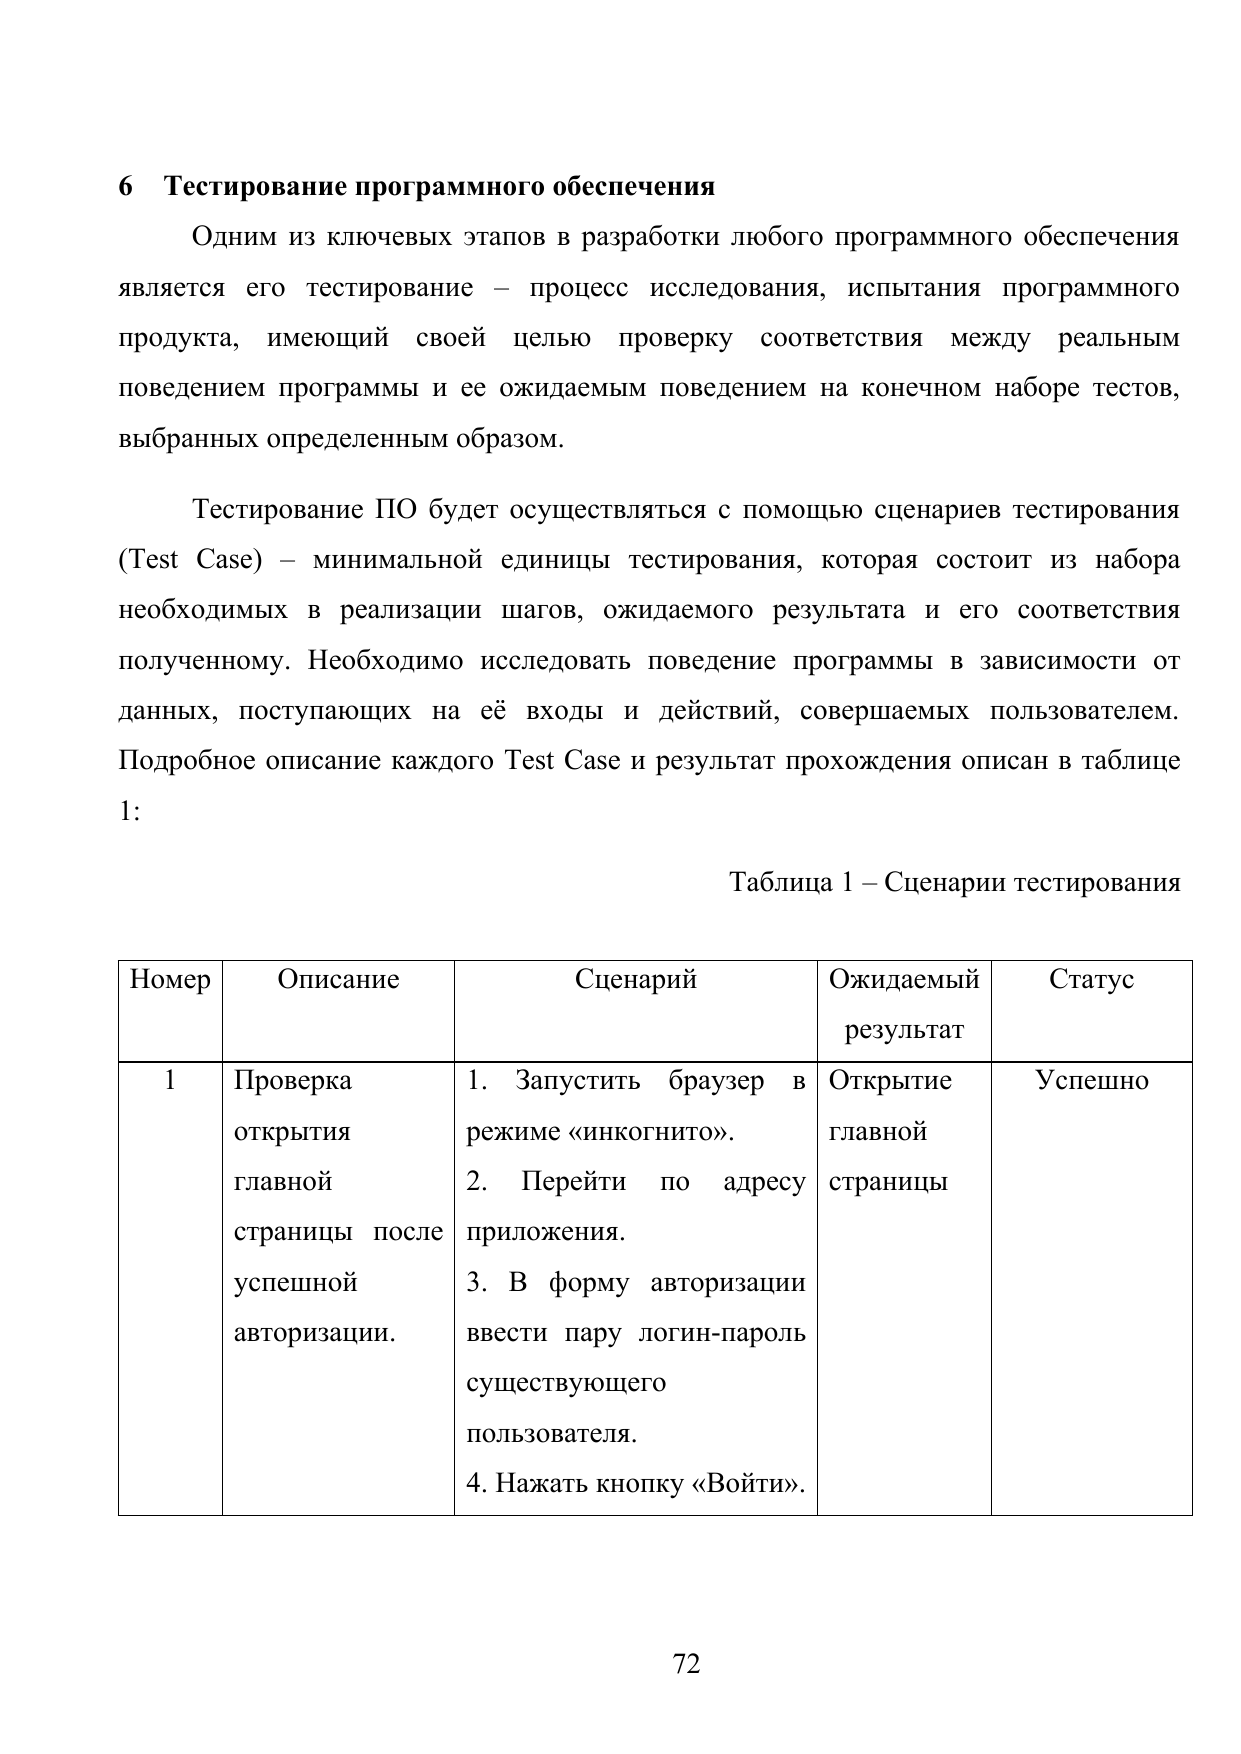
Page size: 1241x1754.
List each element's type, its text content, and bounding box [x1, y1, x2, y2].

table_cell 1. Запустить браузер в режиме «инкогнито». 2. Перейти по адресу приложения. 3. В форму авторизации ввести пару логин-пароль существующего пользователя. 4. Нажать кнопку «Войти». [455, 1063, 817, 1515]
table_cell Успешно [992, 1063, 1192, 1515]
table_header Статус [992, 961, 1192, 1061]
table_header Номер [119, 961, 222, 1061]
table_cell Открытие главной страницы [818, 1063, 991, 1515]
subtitle Тестирование программного обеспечения [118, 168, 1181, 202]
table_header Сценарий [455, 961, 817, 1061]
text Одним из ключевых этапов в разработки любого программного обеспечения является его тестирование – процесс исследования, испытания программного продукта, имеющий своей целью проверку соответствия между реальным поведением программы и ее ожидаемым поведением на конечном наборе тестов, выбранных определенным образом. [118, 218, 1181, 453]
table_cell Проверка открытия главной страницы после успешной авторизации. [223, 1063, 454, 1515]
text Тестирование ПО будет осуществляться с помощью сценариев тестирования (Test Case) – минимальной единицы тестирования, которая состоит из набора необходимых в реализации шагов, ожидаемого результата и его соответствия полученному. Необходимо исследовать поведение программы в зависимости от данных, поступающих на её входы и действий, совершаемых пользователем. Подробное описание каждого Test Case и результат прохождения описан в таблице 1: [118, 491, 1181, 826]
table_header Описание [223, 961, 454, 1061]
table_cell 1 [119, 1063, 222, 1515]
table_header Ожидаемый результат [818, 961, 991, 1061]
